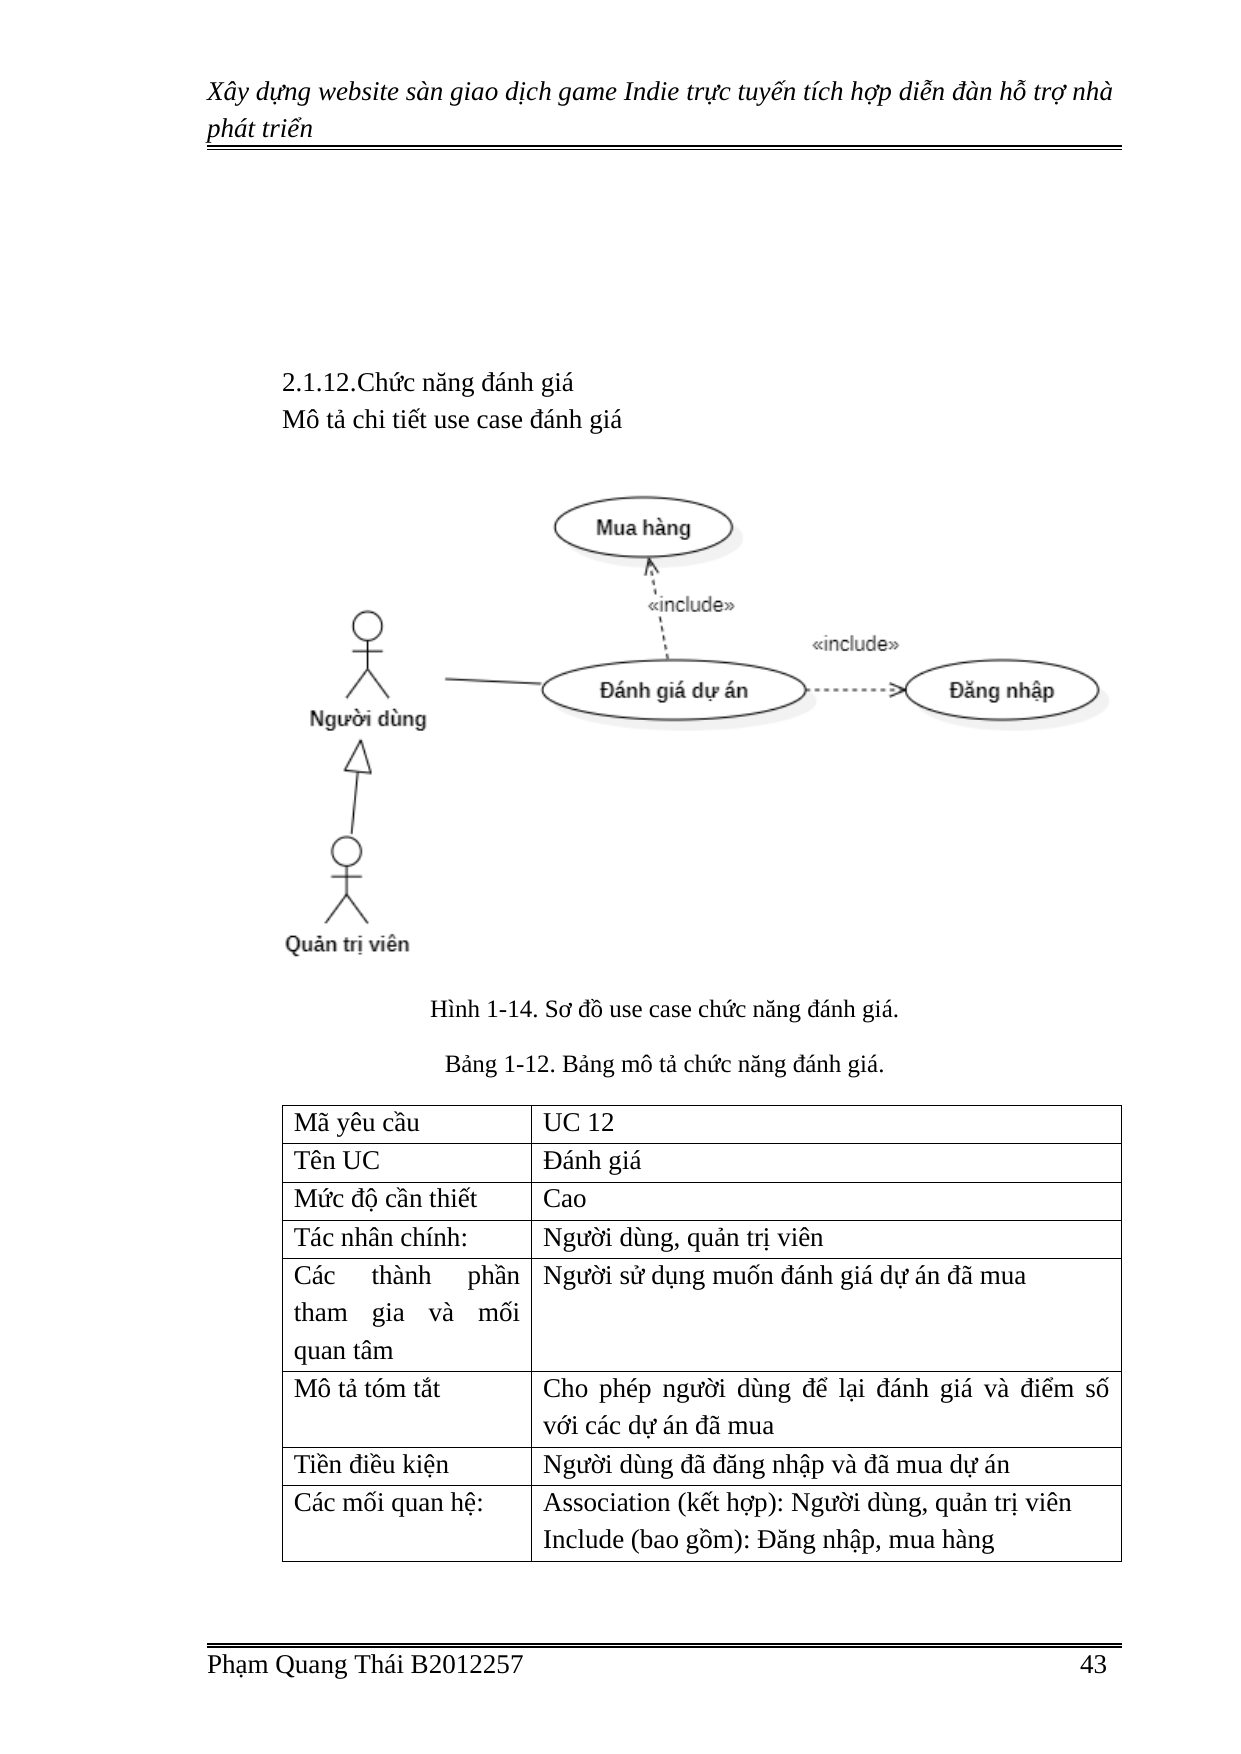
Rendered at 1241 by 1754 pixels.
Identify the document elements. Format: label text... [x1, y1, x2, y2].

text Mô tả chi tiết use case đánh giá [282, 403, 1122, 434]
table_header UC 12 [532, 1106, 1121, 1143]
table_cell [532, 1486, 1121, 1561]
table_cell Tác nhân chính: [283, 1221, 531, 1258]
table_header Mã yêu cầu [283, 1106, 531, 1143]
subtitle Chức năng đánh giá [282, 366, 1122, 397]
picture [281, 457, 1131, 972]
table_cell Đánh giá [532, 1144, 1121, 1182]
text Hình 1-14. Sơ đồ use case chức năng đánh giá. [207, 994, 1122, 1023]
table_cell Mô tả tóm tắt [283, 1372, 531, 1447]
table_cell Cho phép người dùng để lại đánh giá và điểm số với các dự án đã mua [532, 1372, 1121, 1447]
table_cell Người dùng đã đăng nhập và đã mua dự án [532, 1448, 1121, 1485]
text Bảng 1-12. Bảng mô tả chức năng đánh giá. [207, 1049, 1122, 1078]
table_cell Mức độ cần thiết [283, 1183, 531, 1220]
table_cell Các mối quan hệ: [283, 1486, 531, 1561]
table_cell Người dùng, quản trị viên [532, 1221, 1121, 1258]
table_cell Tiền điều kiện [283, 1448, 531, 1485]
table_cell Các thành phần tham gia và mối quan tâm [283, 1259, 531, 1371]
table_cell Cao [532, 1183, 1121, 1220]
table_cell Người sử dụng muốn đánh giá dự án đã mua [532, 1259, 1121, 1371]
table_cell Tên UC [283, 1144, 531, 1182]
